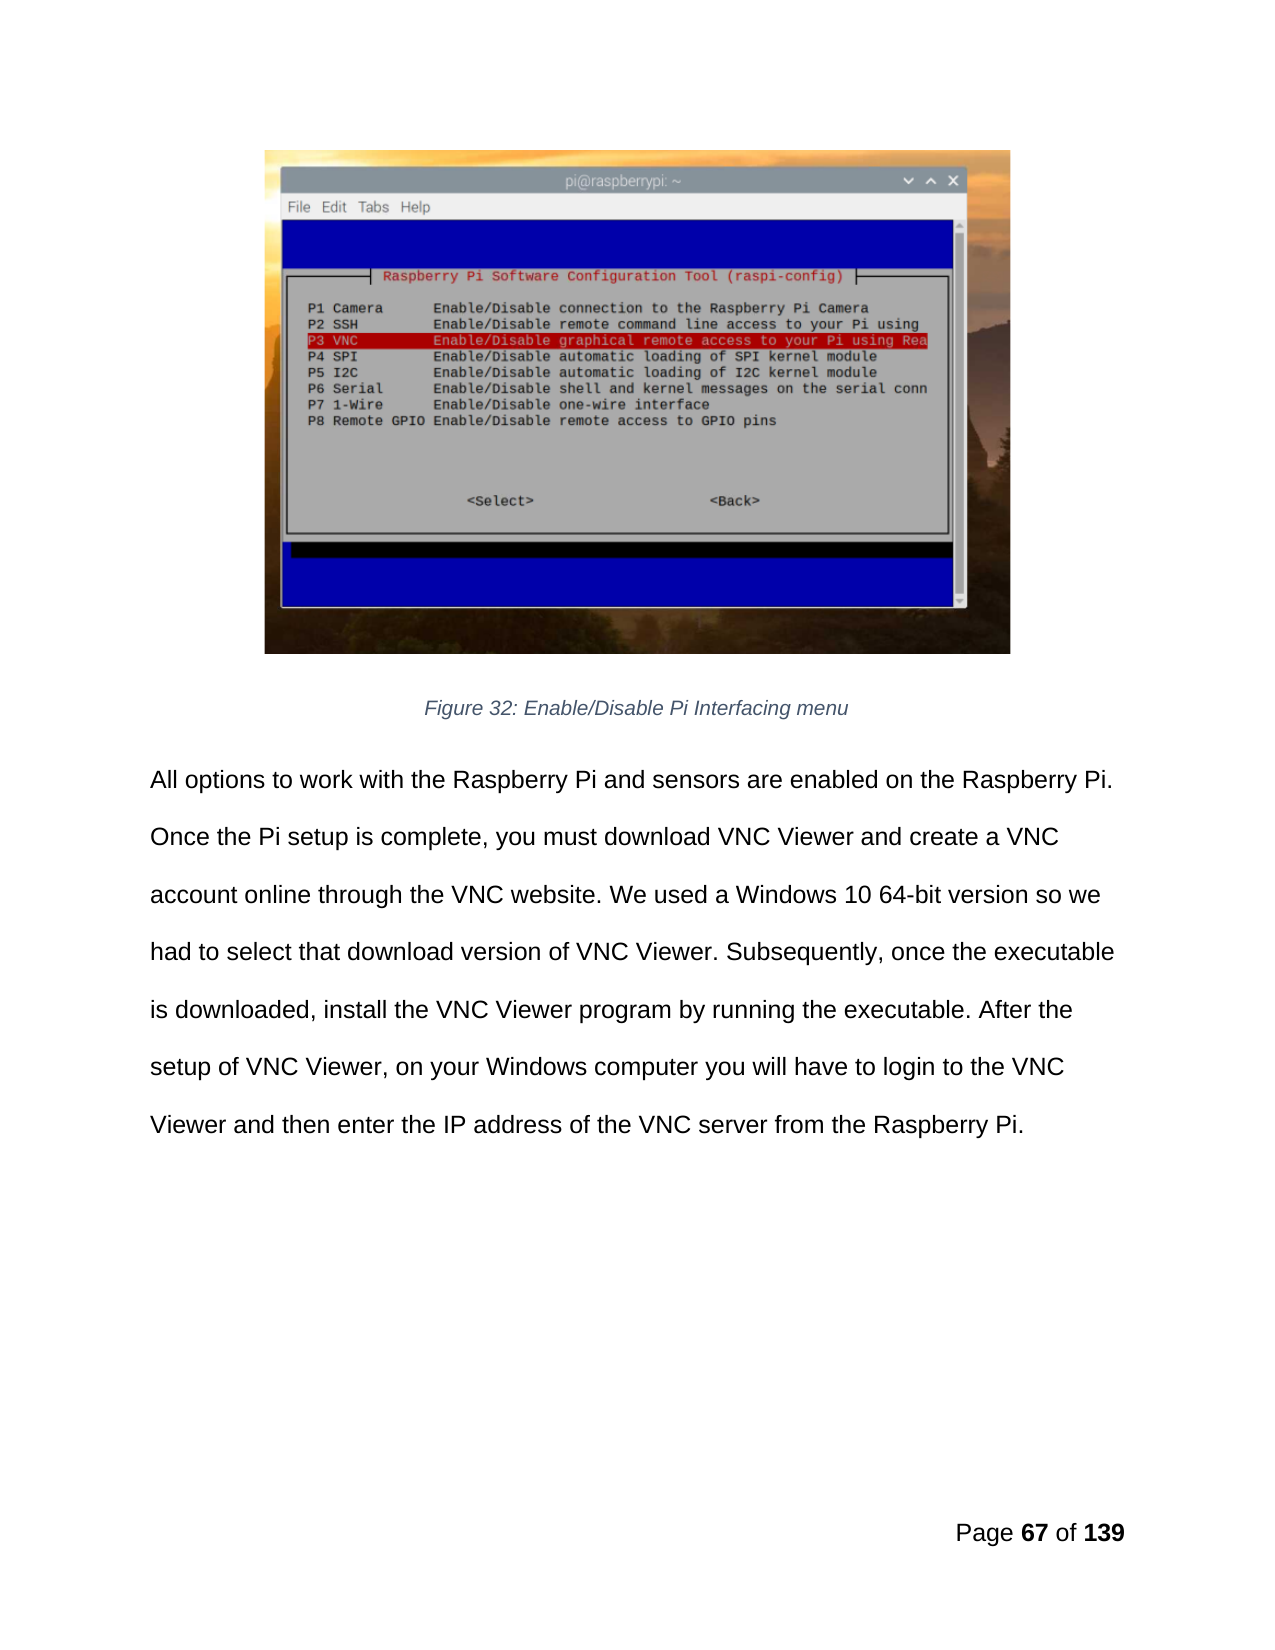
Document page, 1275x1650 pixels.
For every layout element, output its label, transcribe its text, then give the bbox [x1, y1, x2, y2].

text Figure 32: Enable/Disable Pi Interfacing menu [150, 696, 1125, 720]
text All options to work with the Raspberry Pi and sensors are enabled on the Raspberry Pi. Once the Pi setup is complete, you must download VNC Viewer and create a VNC account online through the VNC website. We used a Windows 10 64-bit version so we had to select that download version of VNC Viewer. Subsequently, once the executable is downloaded, install the VNC Viewer program by running the executable. After the setup of VNC Viewer, on your Windows computer you will have to login to the VNC Viewer and then enter the IP address of the VNC server from the Raspberry Pi. [150, 764, 1125, 1138]
picture [264, 150, 1011, 654]
